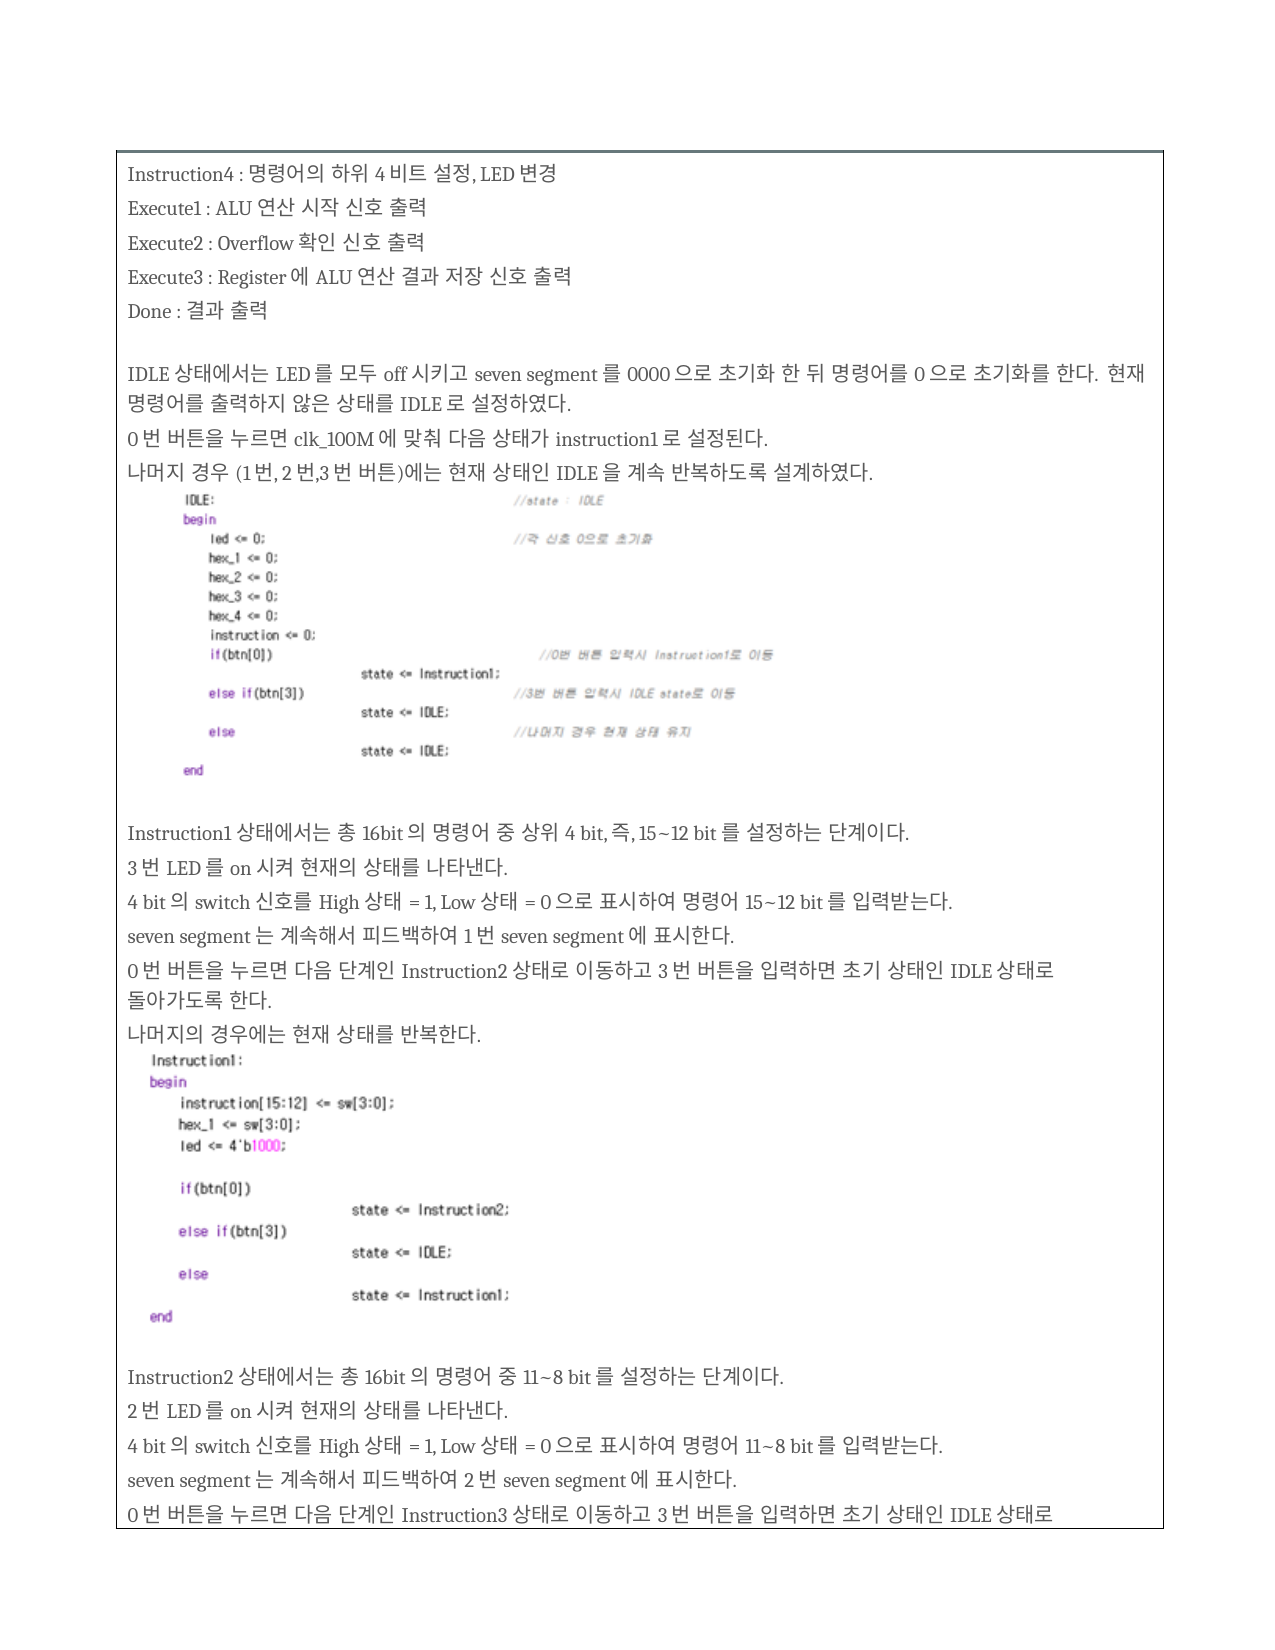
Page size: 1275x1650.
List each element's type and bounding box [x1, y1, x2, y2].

picture [132, 490, 781, 785]
table_cell [117, 153, 1163, 1528]
picture [127, 1053, 515, 1329]
